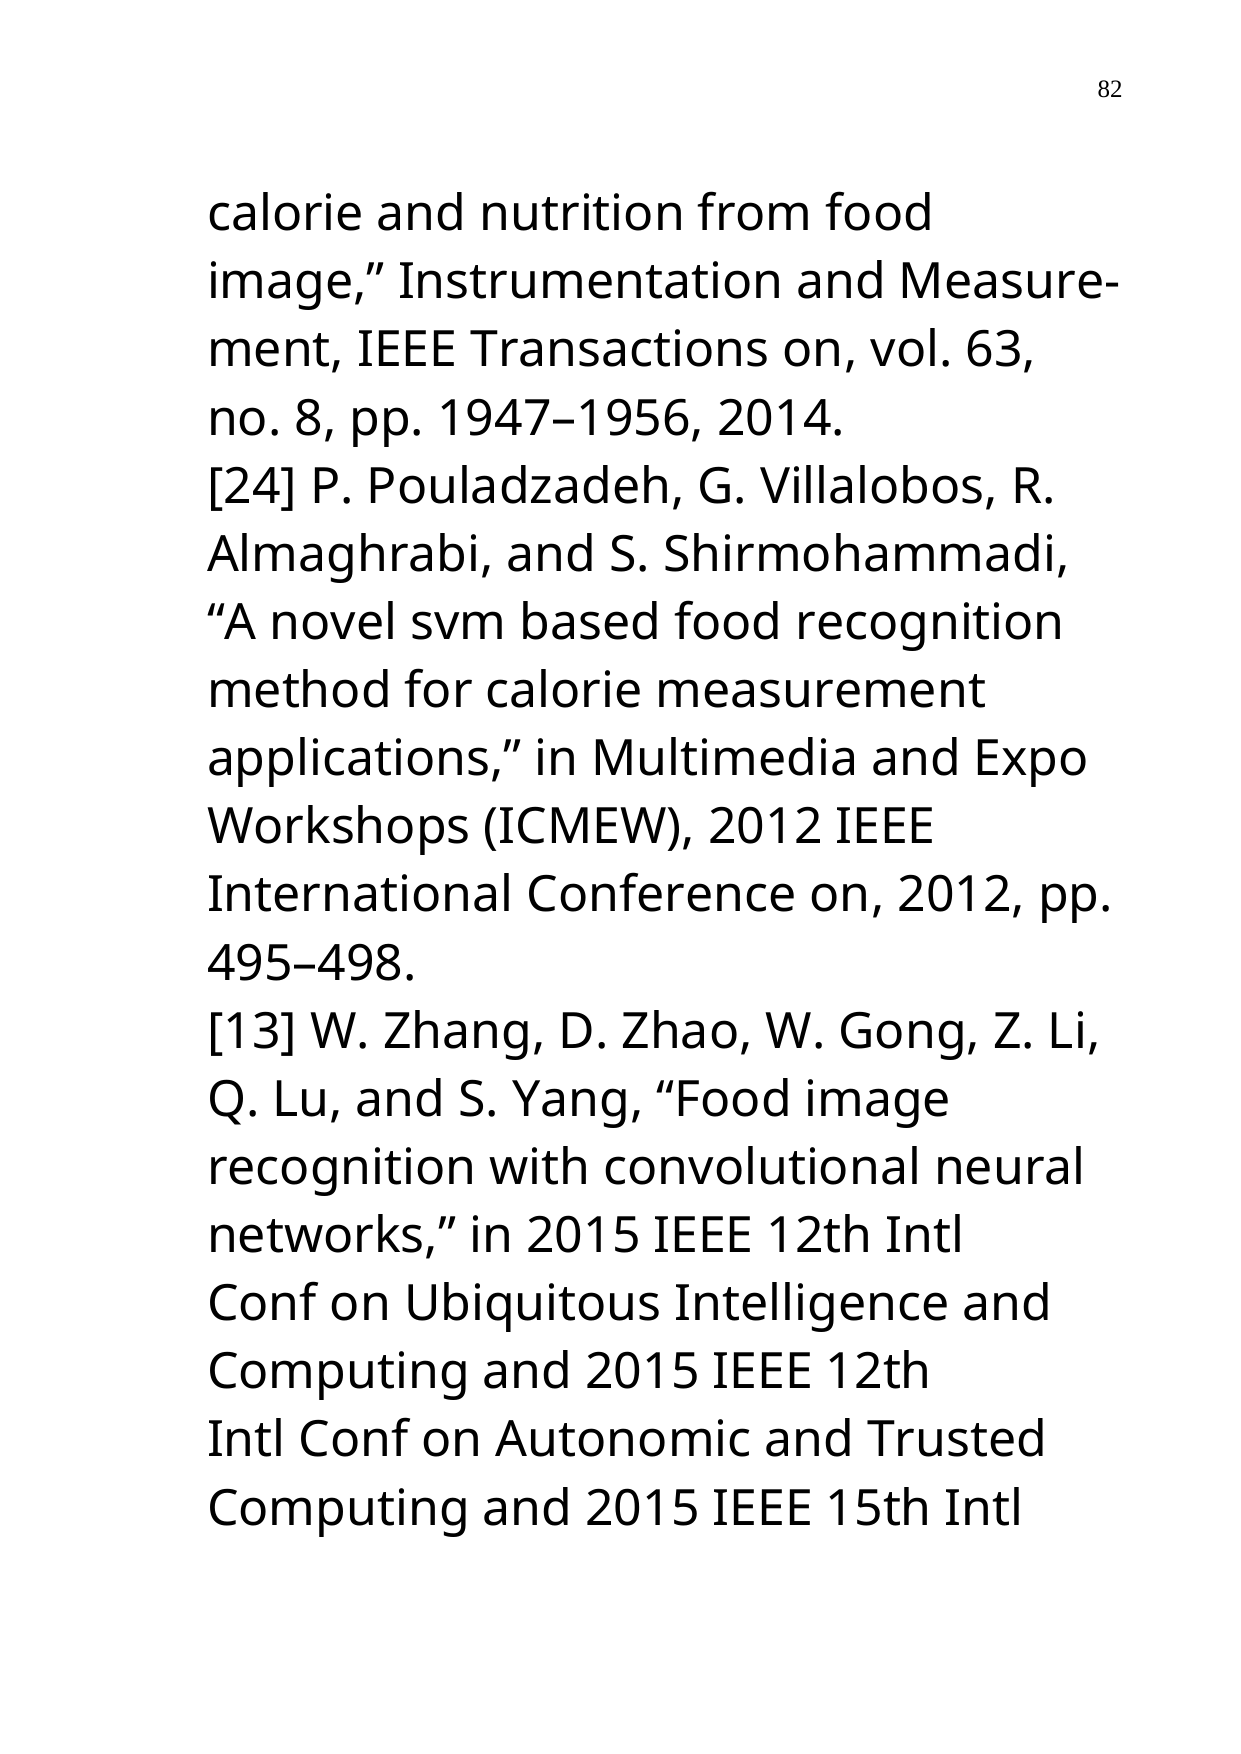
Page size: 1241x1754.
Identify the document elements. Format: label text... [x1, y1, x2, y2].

text International Conference on, 2012, pp. 495–498. [207, 858, 1122, 995]
text applications,” in Multimedia and Expo Workshops (ICMEW), 2012 IEEE [207, 722, 1122, 858]
text recognition with convolutional neural networks,” in 2015 IEEE 12th Intl [207, 1131, 1122, 1267]
text ment, IEEE Transactions on, vol. 63, no. 8, pp. 1947–1956, 2014. [207, 313, 1122, 450]
text [24] P. Pouladzadeh, G. Villalobos, R. Almaghrabi, and S. Shirmohammadi, [207, 450, 1122, 586]
text Intl Conf on Autonomic and Trusted Computing and 2015 IEEE 15th Intl [207, 1403, 1122, 1540]
text Conf on Ubiquitous Intelligence and Computing and 2015 IEEE 12th [207, 1267, 1122, 1403]
text “A novel svm based food recognition method for calorie measurement [207, 586, 1122, 722]
text calorie and nutrition from food image,” Instrumentation and Measure- [207, 177, 1122, 313]
text [13] W. Zhang, D. Zhao, W. Gong, Z. Li, Q. Lu, and S. Yang, “Food image [207, 995, 1122, 1131]
